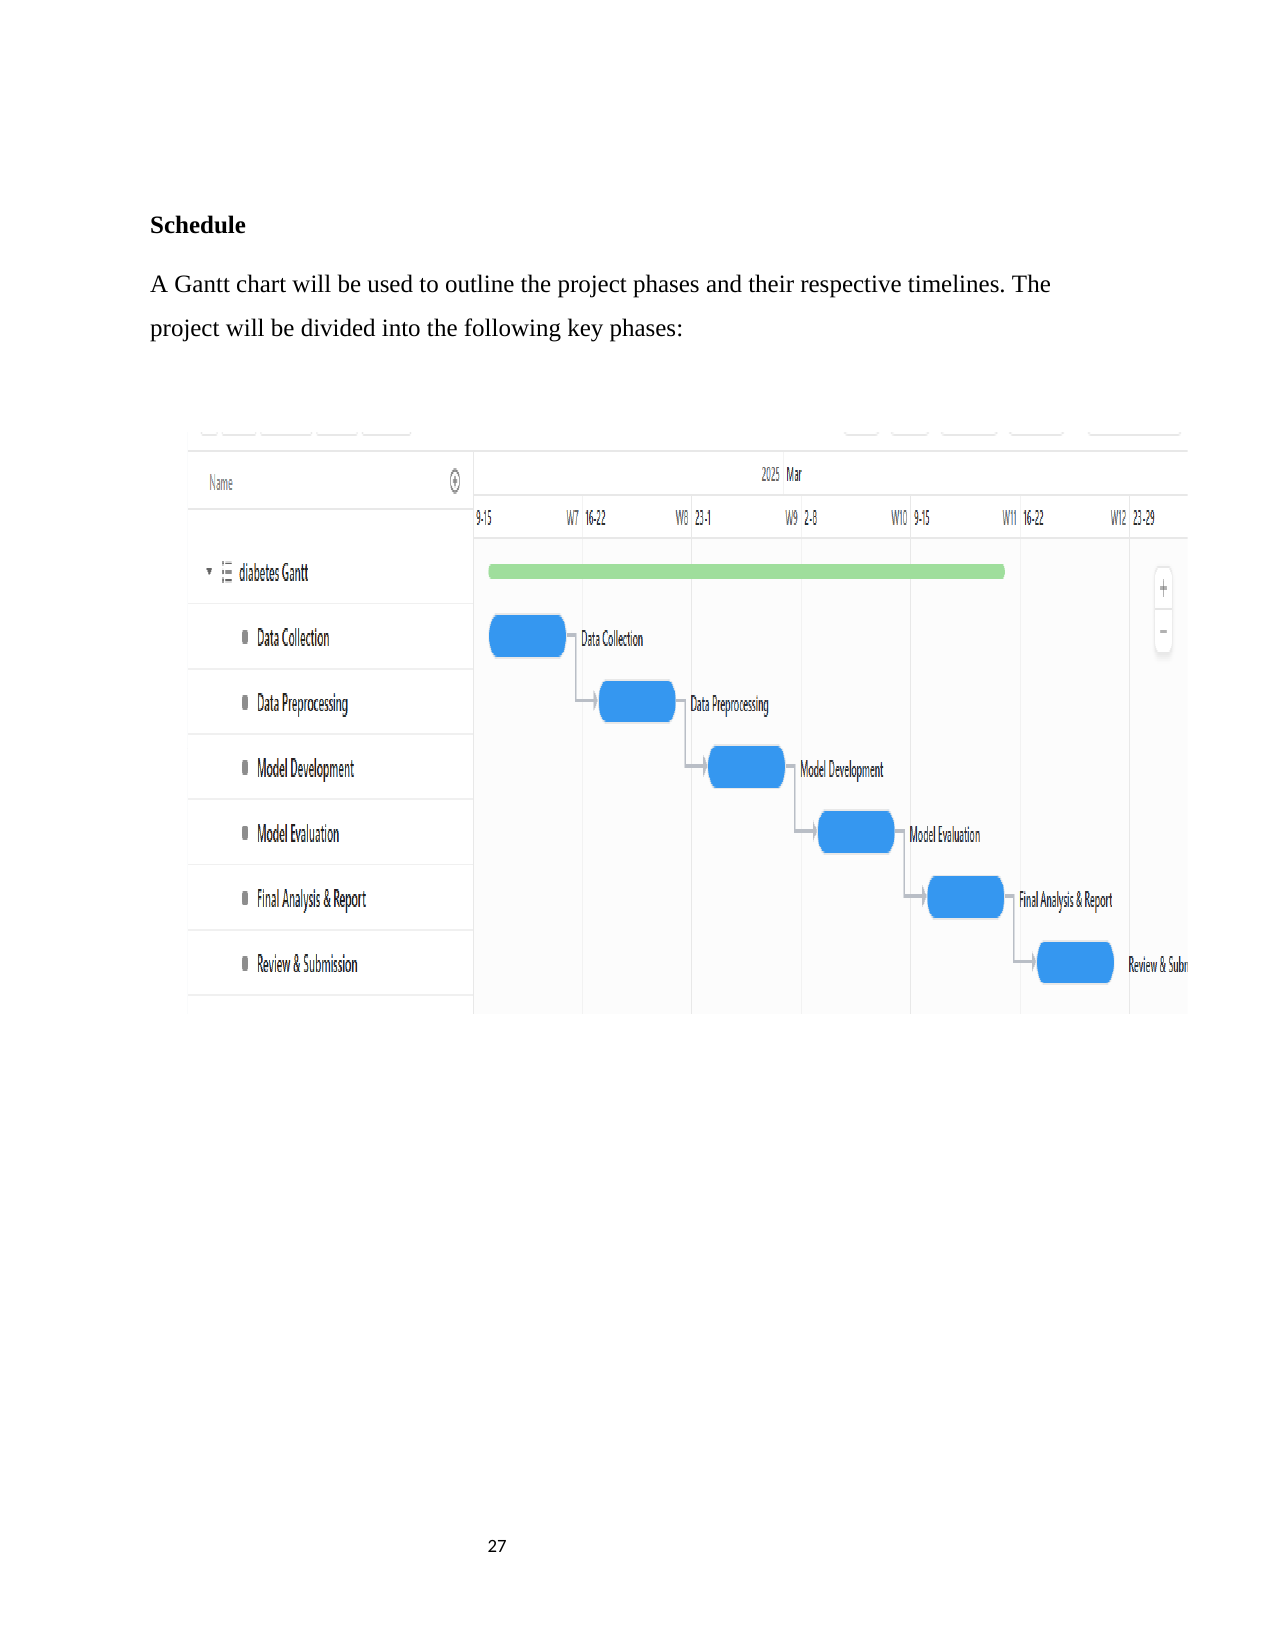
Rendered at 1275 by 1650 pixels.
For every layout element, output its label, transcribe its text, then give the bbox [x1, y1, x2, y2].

text A Gantt chart will be used to outline the project phases and their respective timelines. The project will be divided into the following key phases: [150, 269, 1125, 341]
picture [187, 432, 1188, 1014]
text Schedule [150, 210, 1125, 238]
